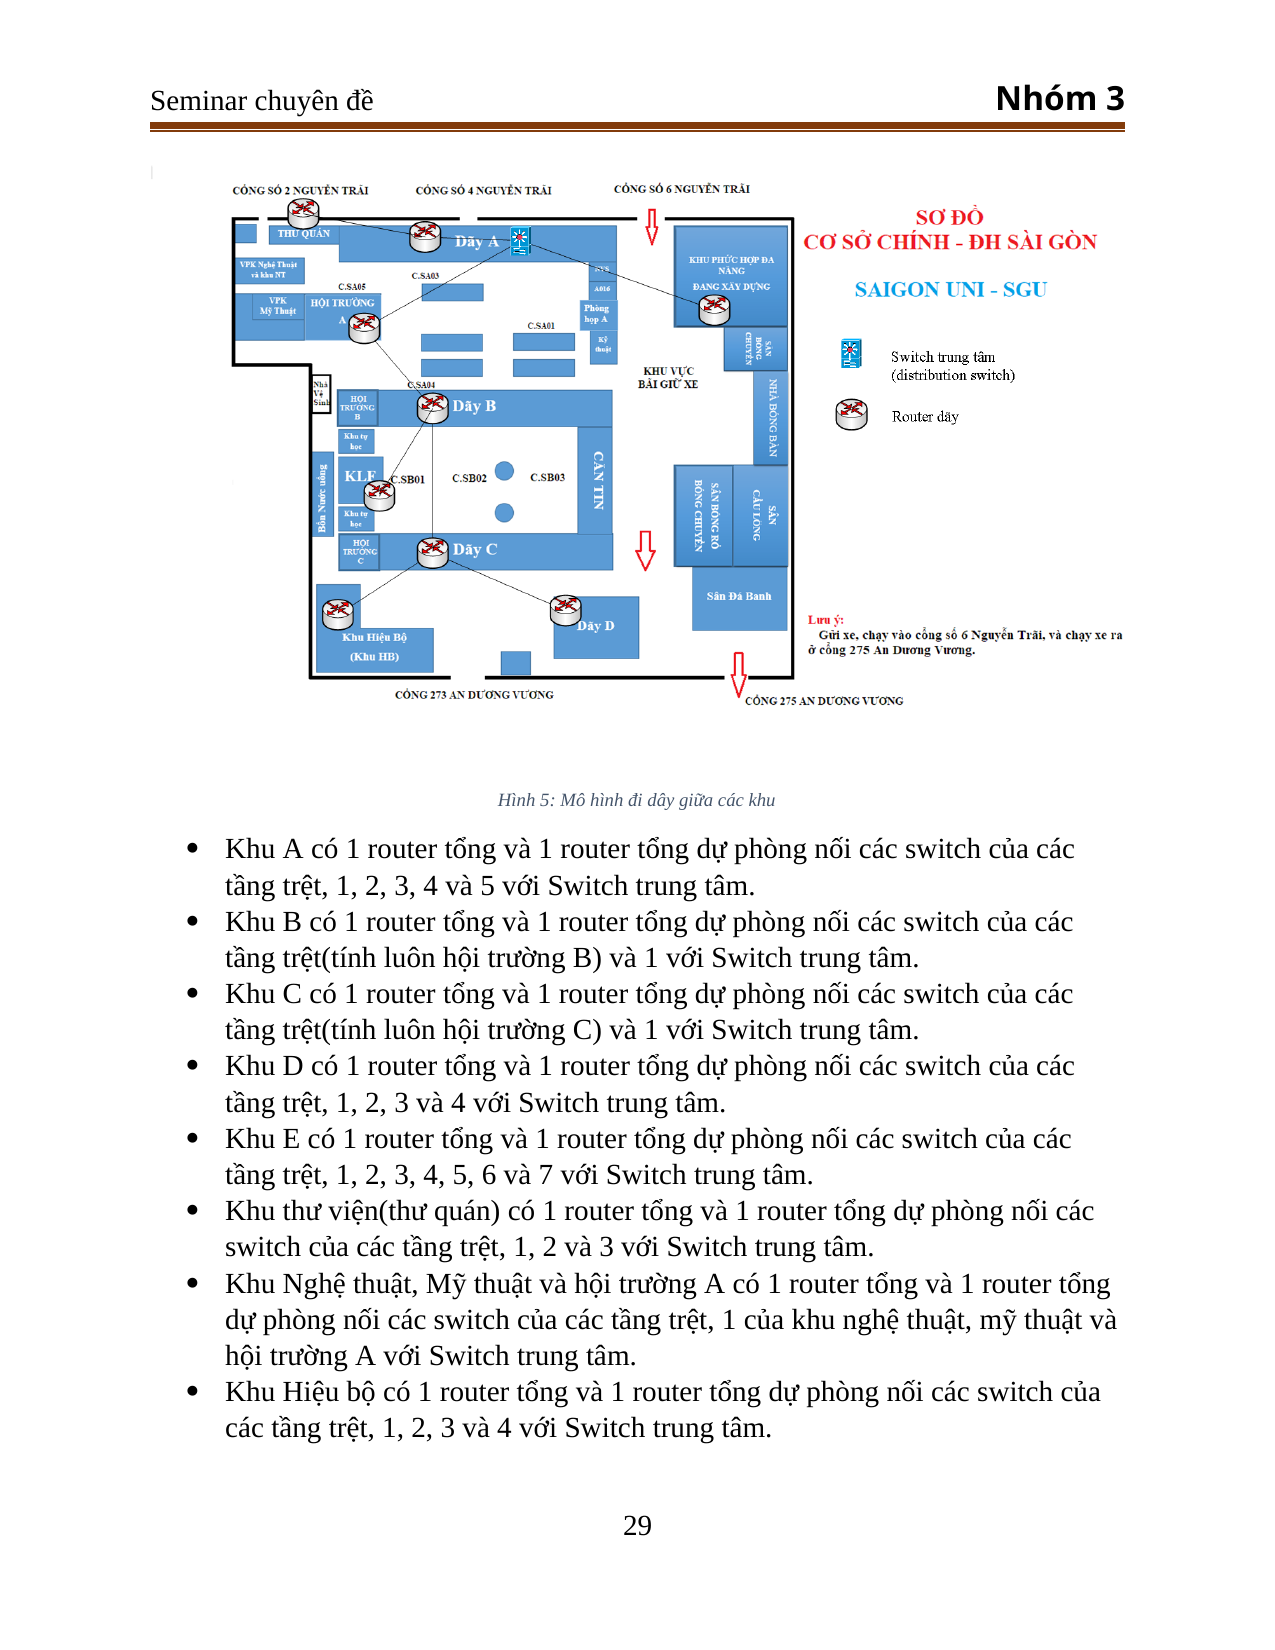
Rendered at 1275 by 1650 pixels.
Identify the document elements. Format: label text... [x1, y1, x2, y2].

list Khu C có 1 router tổng và 1 router tổng dự phòng nối các switch của các tầng trệt(tính luôn hội trường C) và 1 với Switch trung tâm. [187, 976, 1125, 1046]
list Khu Hiệu bộ có 1 router tổng và 1 router tổng dự phòng nối các switch của các tầng trệt, 1, 2, 3 và 4 với Switch trung tâm. [187, 1374, 1125, 1444]
list Khu E có 1 router tổng và 1 router tổng dự phòng nối các switch của các tầng trệt, 1, 2, 3, 4, 5, 6 và 7 với Switch trung tâm. [187, 1121, 1125, 1191]
list Khu thư viện(thư quán) có 1 router tổng và 1 router tổng dự phòng nối các switch của các tầng trệt, 1, 2 và 3 với Switch trung tâm. [187, 1193, 1125, 1263]
picture [150, 165, 1125, 770]
list Khu A có 1 router tổng và 1 router tổng dự phòng nối các switch của các tầng trệt, 1, 2, 3, 4 và 5 với Switch trung tâm. [187, 831, 1125, 901]
list Khu Nghệ thuật, Mỹ thuật và hội trường A có 1 router tổng và 1 router tổng dự phòng nối các switch của các tầng trệt, 1 của khu nghệ thuật, mỹ thuật và hội trường A với Switch trung tâm. [187, 1266, 1125, 1372]
list Khu D có 1 router tổng và 1 router tổng dự phòng nối các switch của các tầng trệt, 1, 2, 3 và 4 với Switch trung tâm. [187, 1048, 1125, 1118]
list Khu B có 1 router tổng và 1 router tổng dự phòng nối các switch của các tầng trệt(tính luôn hội trường B) và 1 với Switch trung tâm. [187, 904, 1125, 973]
text Hình 5: Mô hình đi dây giữa các khu [150, 789, 1125, 811]
